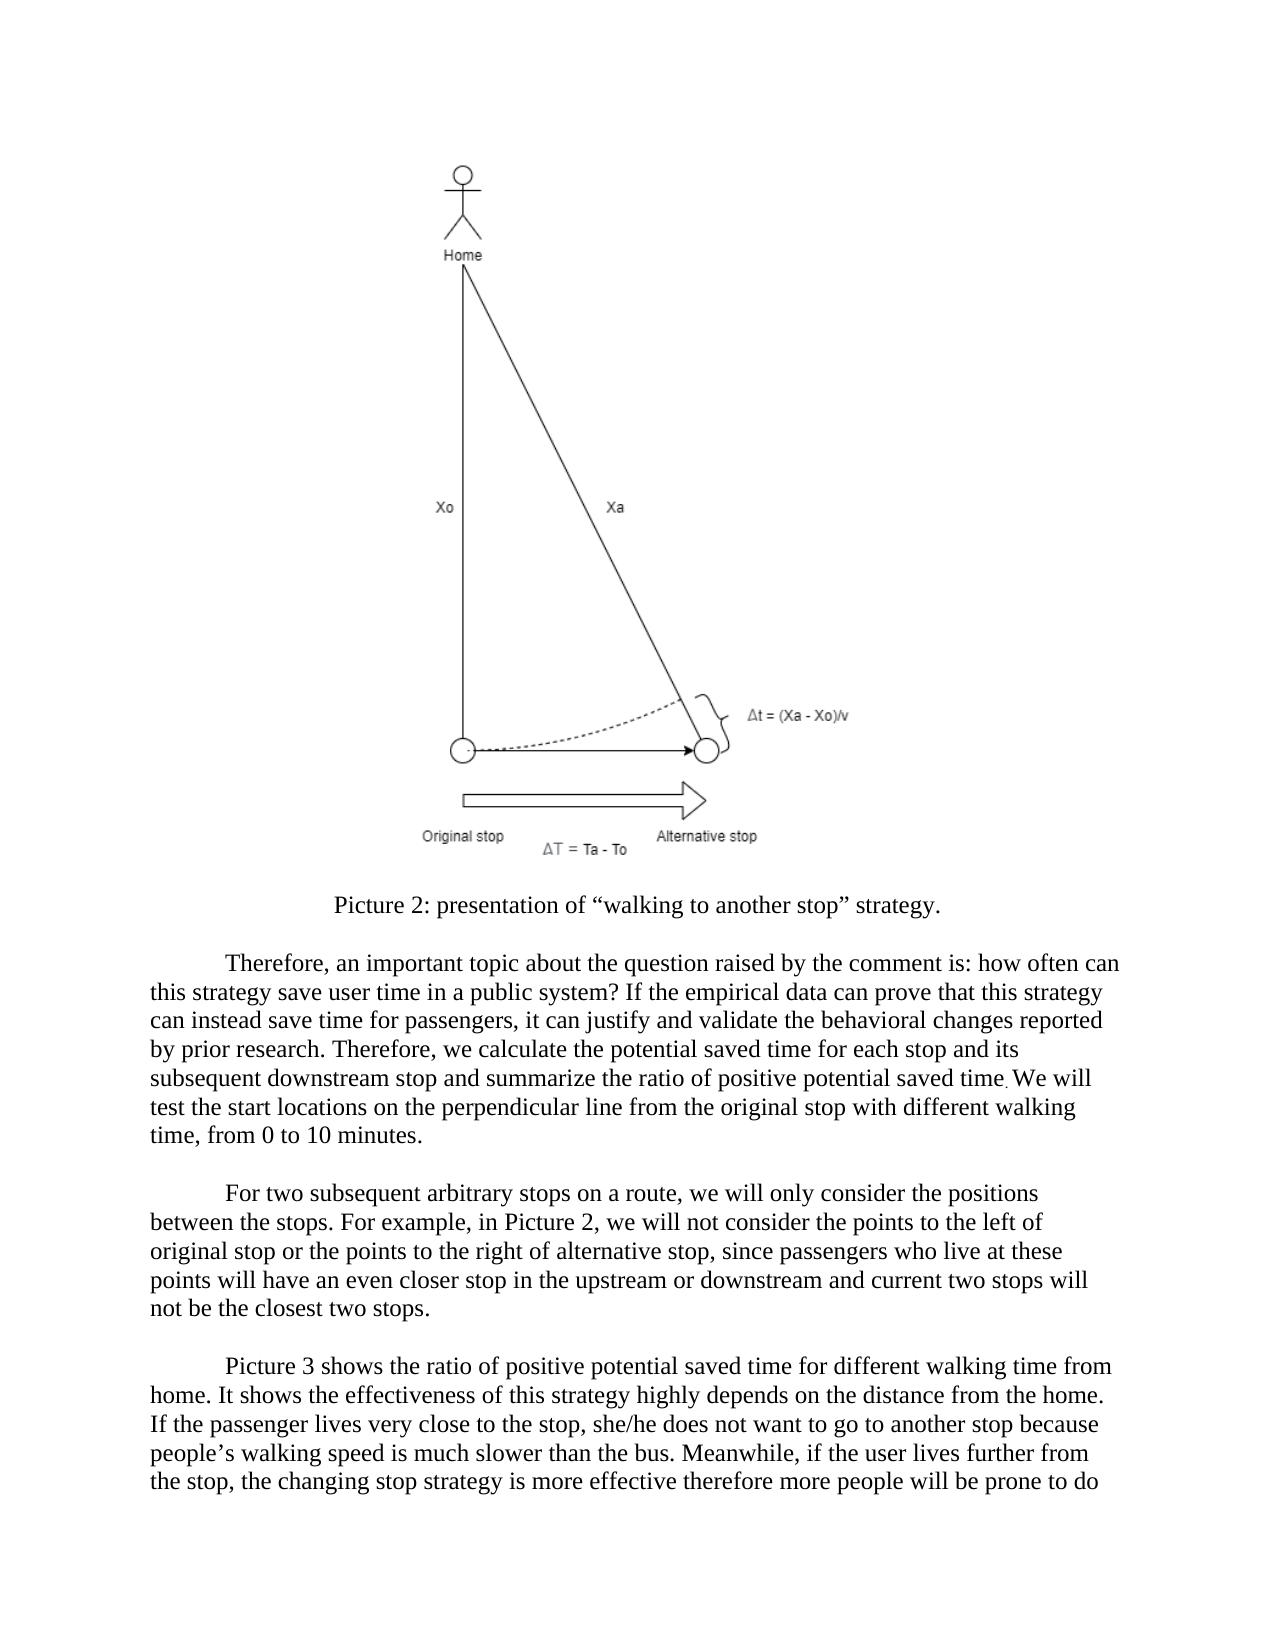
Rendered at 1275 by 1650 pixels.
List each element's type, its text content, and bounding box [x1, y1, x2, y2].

text For two subsequent arbitrary stops on a route, we will only consider the positions between the stops. For example, in Picture 2, we will not consider the points to the left of original stop or the points to the right of alternative stop, since passengers who live at these points will have an even closer stop in the upstream or downstream and current two stops will not be the closest two stops. [150, 1178, 1125, 1322]
text Therefore, an important topic about the question raised by the comment is: how often can this strategy save user time in a public system? If the empirical data can prove that this strategy can instead save time for passengers, it can justify and validate the behavioral changes reported by prior research. Therefore, we calculate the potential saved time for each stop and its subsequent downstream stop and summarize the ratio of positive potential saved time. We will test the start locations on the perpendicular line from the original stop with different walking time, from 0 to 10 minutes. [150, 948, 1125, 1149]
picture [411, 150, 864, 861]
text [150, 1351, 1125, 1495]
text Picture 2: presentation of “walking to another stop” strategy. [150, 890, 1125, 919]
